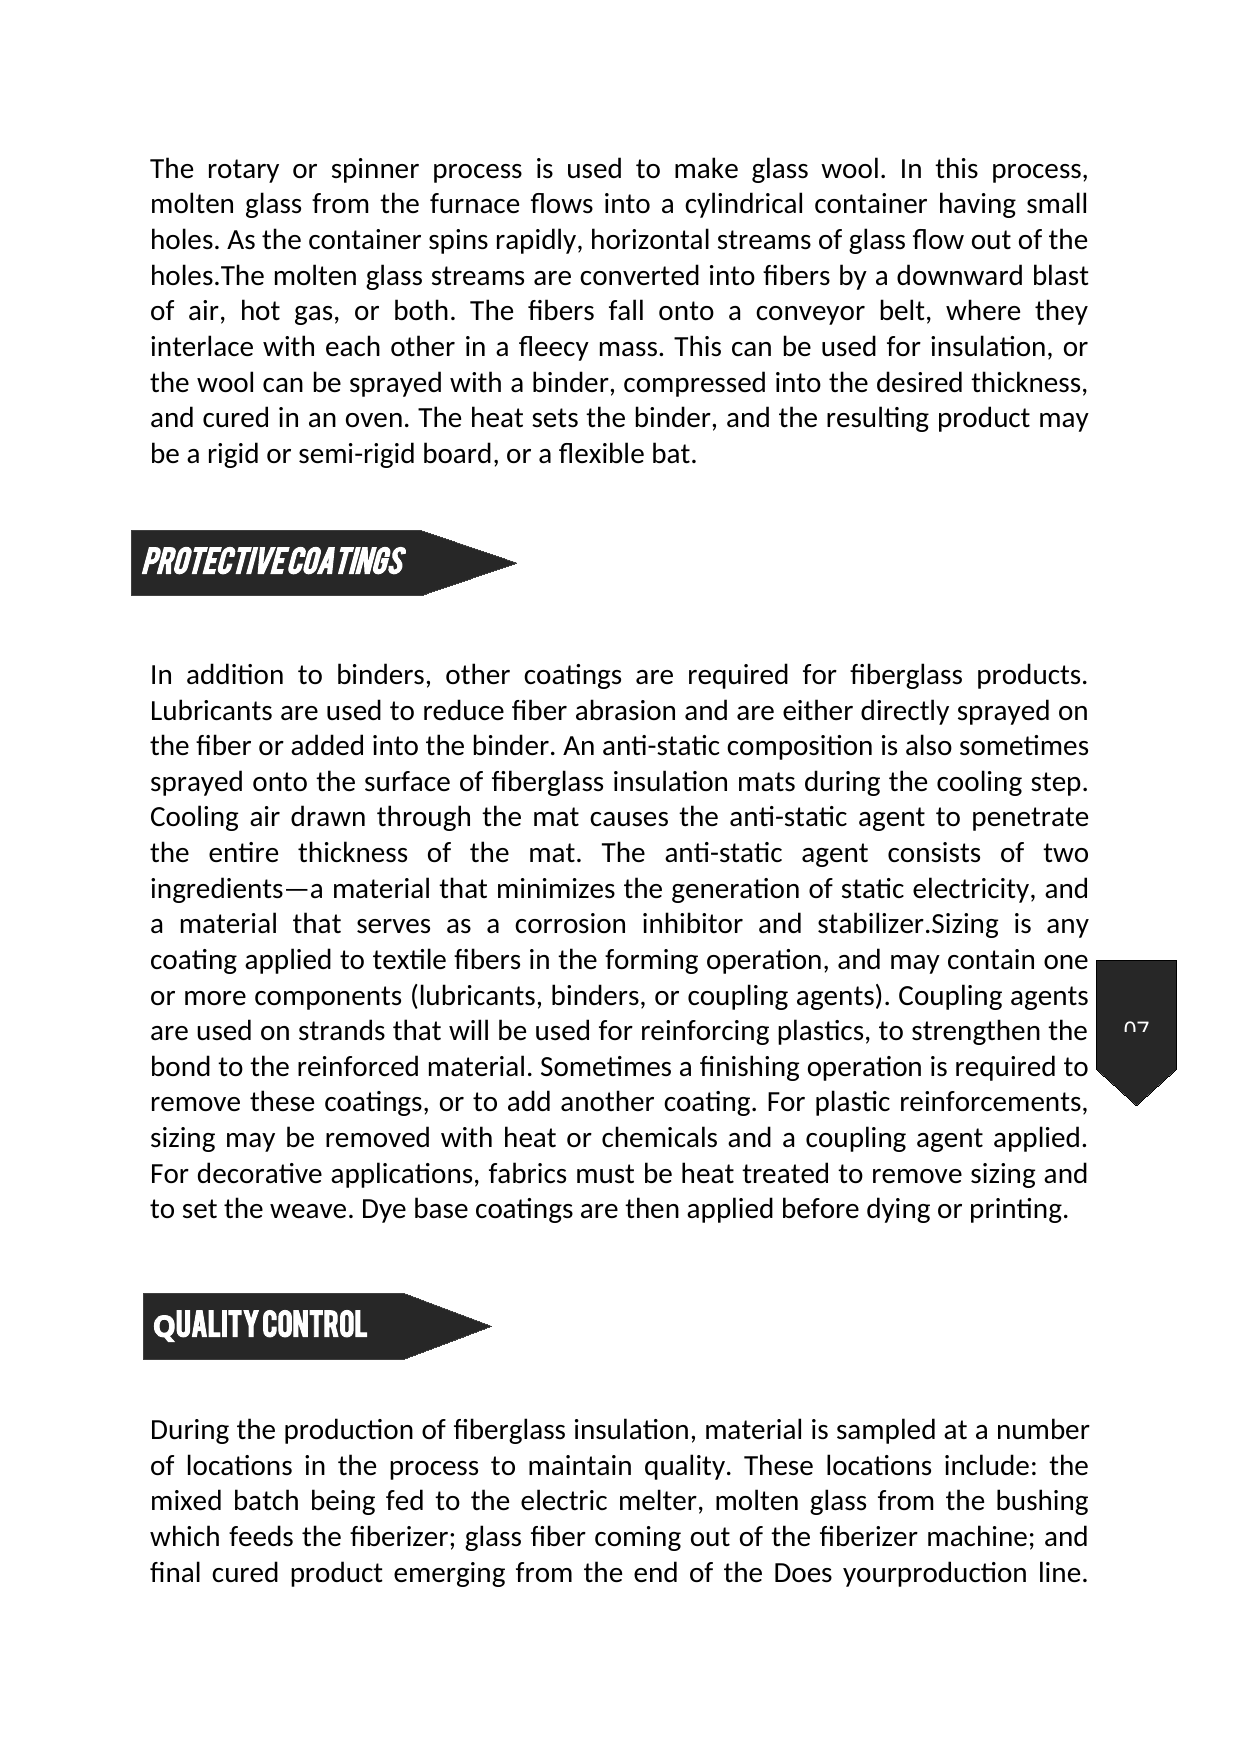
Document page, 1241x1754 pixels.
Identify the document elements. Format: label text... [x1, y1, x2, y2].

text In addition to binders, other coatings are required for fiberglass products. Lubricants are used to reduce fiber abrasion and are either directly sprayed on the fiber or added into the binder. An anti-static composition is also sometimes sprayed onto the surface of fiberglass insulation mats during the cooling step. Cooling air drawn through the mat causes the anti-static agent to penetrate the entire thickness of the mat. The anti-static agent consists of two ingredients—a material that minimizes the generation of static electricity, and a material that serves as a corrosion inhibitor and stabilizer.Sizing is any coating applied to textile fibers in the forming operation, and may contain one or more components (lubricants, binders, or coupling agents). Coupling agents are used on strands that will be used for reinforcing plastics, to strengthen the bond to the reinforced material. Sometimes a finishing operation is required to remove these coatings, or to add another coating. For plastic reinforcements, sizing may be removed with heat or chemicals and a coupling agent applied. For decorative applications, fabrics must be heat treated to remove sizing and to set the weave. Dye base coatings are then applied before dying or printing. [150, 656, 1090, 1226]
text The rotary or spinner process is used to make glass wool. In this process, molten glass from the furnace flows into a cylindrical container having small holes. As the container spins rapidly, horizontal streams of glass flow out of the [150, 150, 1090, 257]
text holes.The molten glass streams are converted into fibers by a downward blast of air, hot gas, or both. The fibers fall onto a conveyor belt, where they interlace with each other in a fleecy mass. This can be used for insulation, or the wool can be sprayed with a binder, compressed into the desired thickness, and cured in an oven. The heat sets the binder, and the resulting product may be a rigid or semi-rigid board, or a flexible bat. [150, 257, 1090, 471]
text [150, 1411, 1090, 1589]
